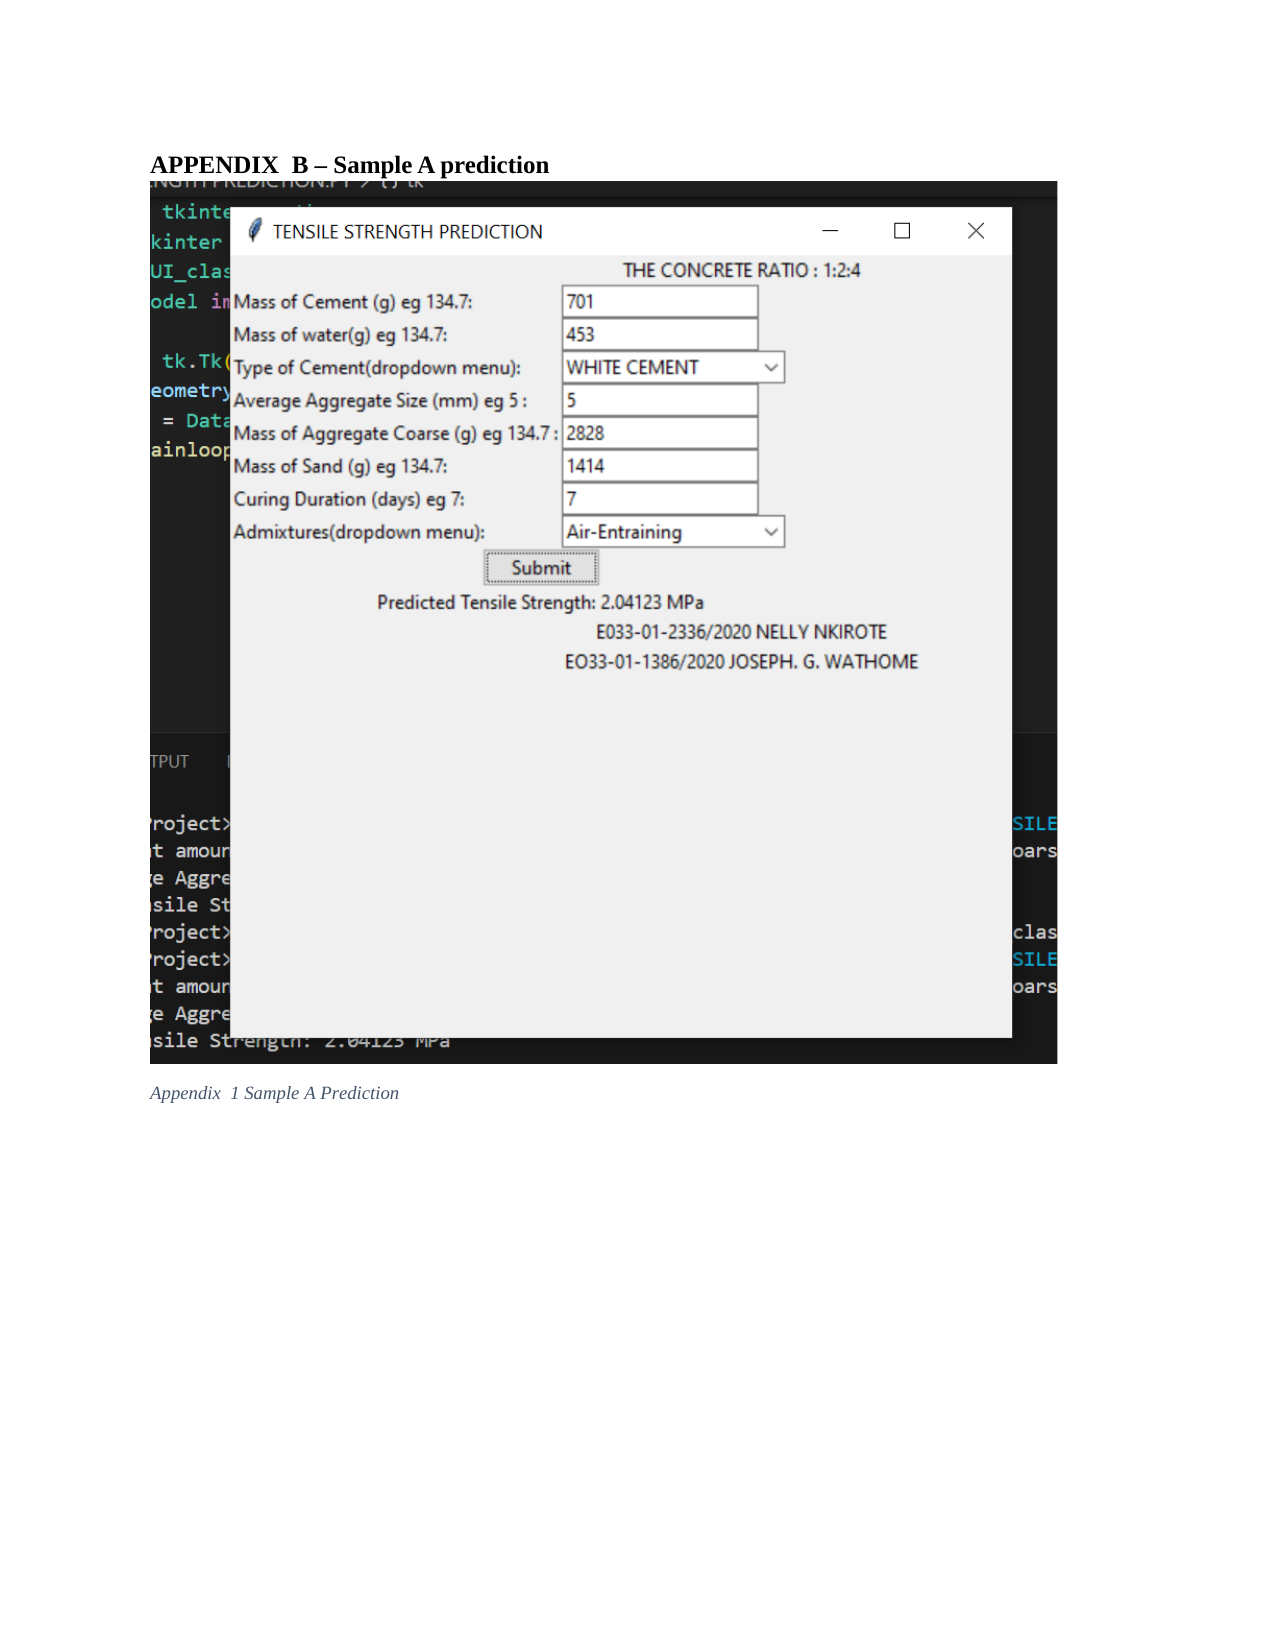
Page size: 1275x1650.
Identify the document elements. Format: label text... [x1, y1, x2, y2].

subtitle APPENDIX B – Sample A prediction [150, 150, 1125, 179]
text Appendix 1 Sample A Prediction [150, 1082, 1125, 1104]
picture [150, 181, 1058, 1064]
